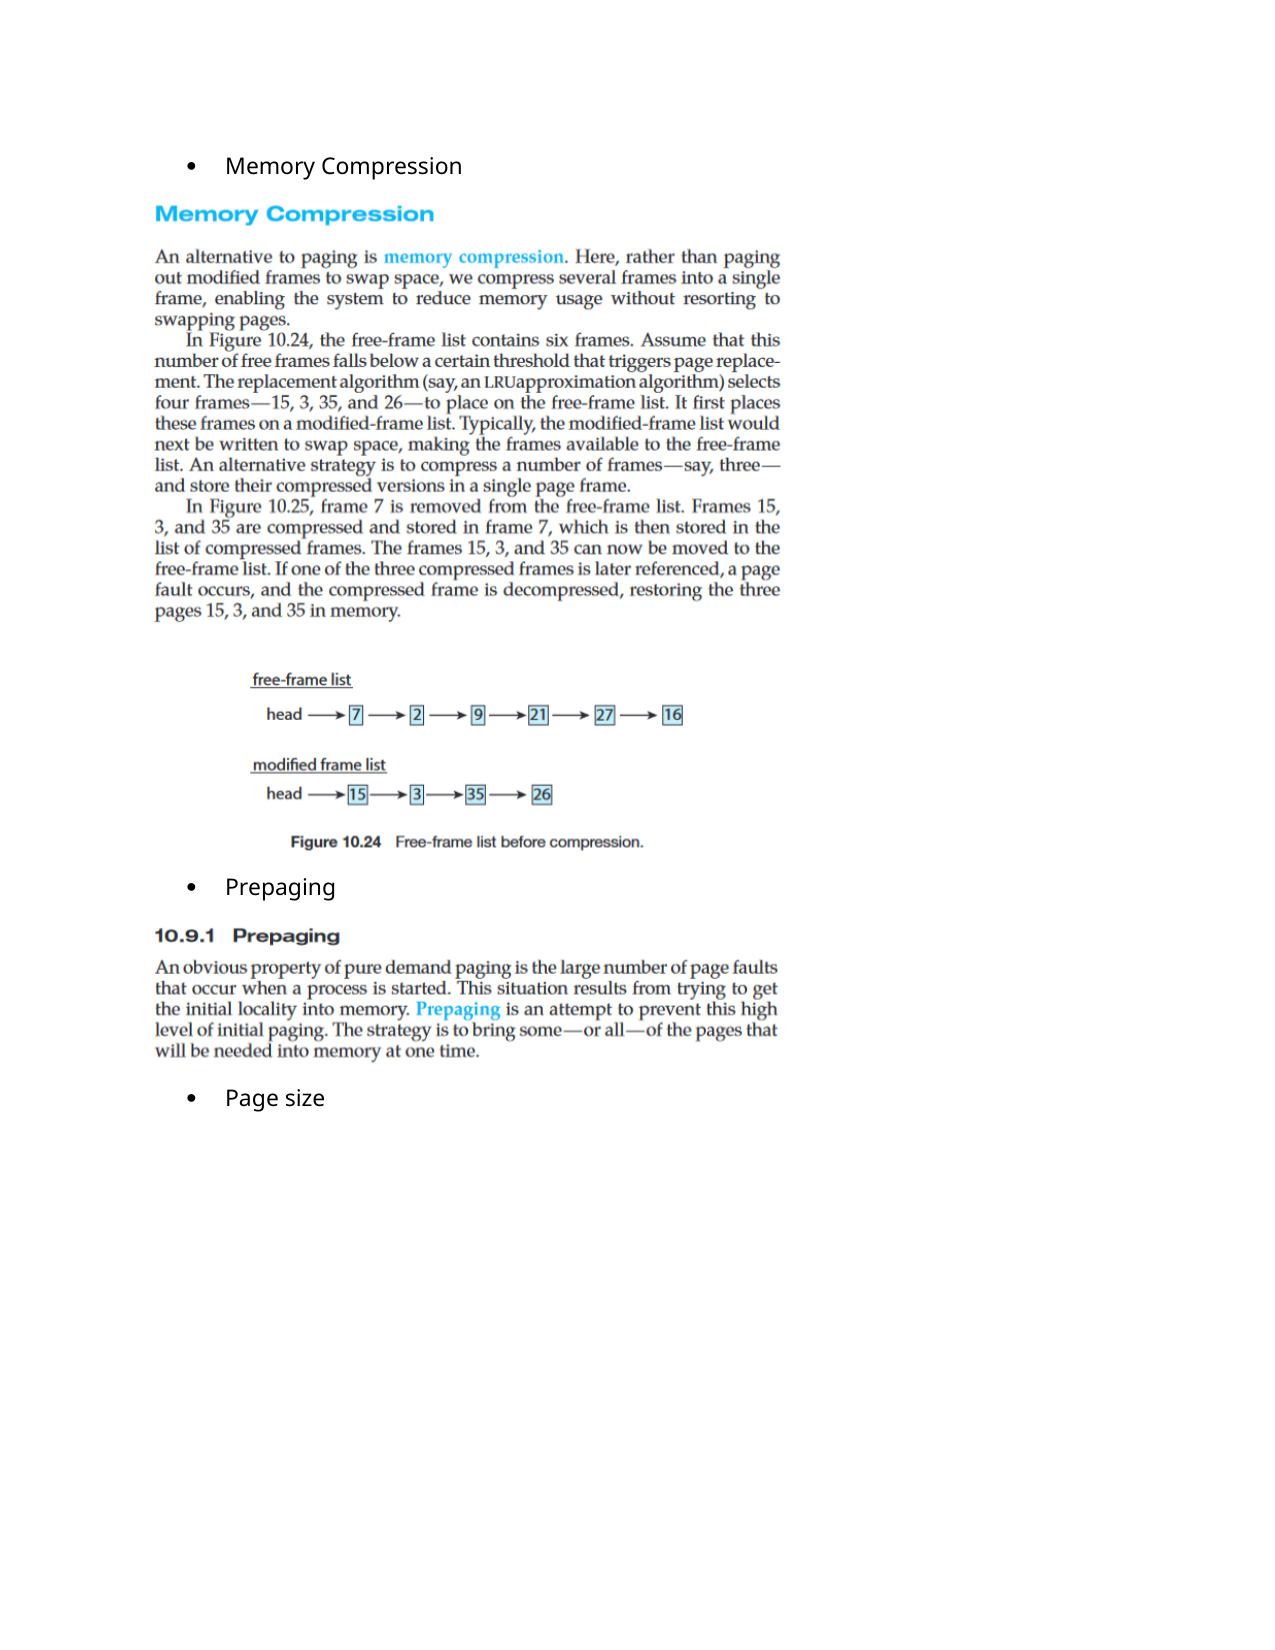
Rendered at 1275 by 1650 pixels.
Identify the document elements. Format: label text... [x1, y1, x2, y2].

list Memory Compression [187, 150, 1125, 181]
picture [150, 921, 786, 1064]
picture [150, 200, 794, 853]
list Page size [187, 1082, 1125, 1113]
list Prepaging [187, 871, 1125, 902]
